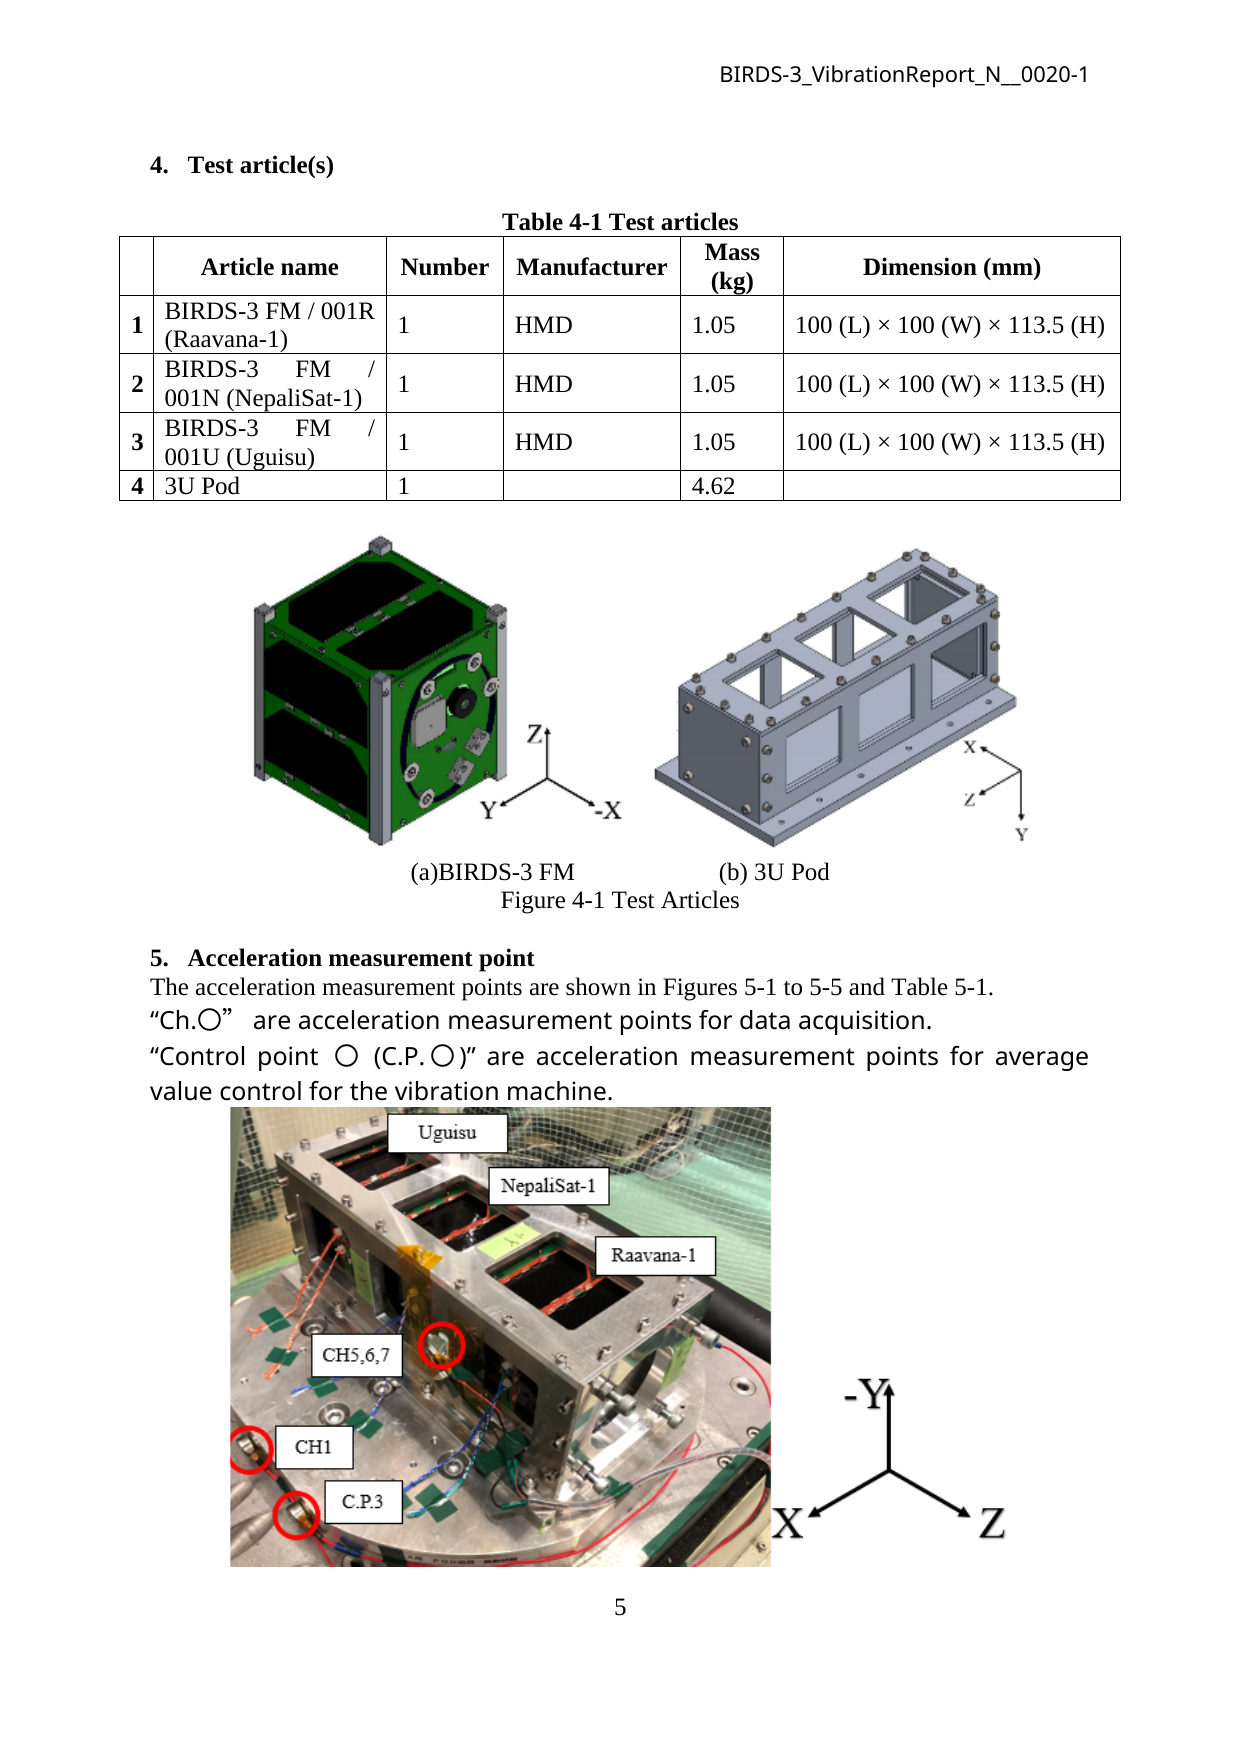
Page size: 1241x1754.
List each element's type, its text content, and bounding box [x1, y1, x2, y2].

text (a)BIRDS-3 FM (b) 3U Pod [150, 857, 1090, 886]
table_cell [504, 471, 680, 500]
table_cell 1.05 [681, 354, 783, 412]
table_cell 1 [120, 296, 153, 353]
table_cell BIRDS-3 FM / 001R (Raavana-1) [154, 296, 386, 353]
table_cell 100 (L) × 100 (W) × 113.5 (H) [784, 413, 1120, 470]
table_header Manufacturer [504, 237, 680, 295]
text The acceleration measurement points are shown in Figures 5-1 to 5-5 and Table 5-1. [150, 972, 1090, 1001]
table_cell 3U Pod [154, 471, 386, 500]
table_header Article name [154, 237, 386, 295]
table_cell 3 [120, 413, 153, 470]
table_cell 4 [120, 471, 153, 500]
table_header Number [387, 237, 503, 295]
table_header [120, 237, 153, 295]
text Figure 4-1 Test Articles [150, 886, 1090, 914]
table_cell 4.62 [681, 471, 783, 500]
picture [245, 530, 628, 852]
text Table 4-1 Test articles [150, 207, 1090, 236]
table_cell HMD [504, 413, 680, 470]
table_cell 2 [120, 354, 153, 412]
list Acceleration measurement point [150, 943, 1090, 972]
table_cell 1 [387, 471, 503, 500]
table_cell 100 (L) × 100 (W) × 113.5 (H) [784, 296, 1120, 353]
table_header Dimension (mm) [784, 237, 1120, 295]
table_cell 100 (L) × 100 (W) × 113.5 (H) [784, 354, 1120, 412]
table_header Mass (kg) [681, 237, 783, 295]
table_cell 1.05 [681, 296, 783, 353]
picture [652, 546, 1033, 852]
table_cell 1 [387, 296, 503, 353]
table_cell BIRDS-3 FM / 001N (NepaliSat-1) [154, 354, 386, 412]
table_cell HMD [504, 354, 680, 412]
list Test article(s) [150, 150, 1090, 179]
table_cell HMD [504, 296, 680, 353]
table_cell 1 [387, 413, 503, 470]
table_cell [784, 471, 1120, 500]
table_cell 1.05 [681, 413, 783, 470]
table_cell 1 [387, 354, 503, 412]
picture [230, 1107, 1010, 1567]
table_cell BIRDS-3 FM / 001U (Uguisu) [154, 413, 386, 470]
